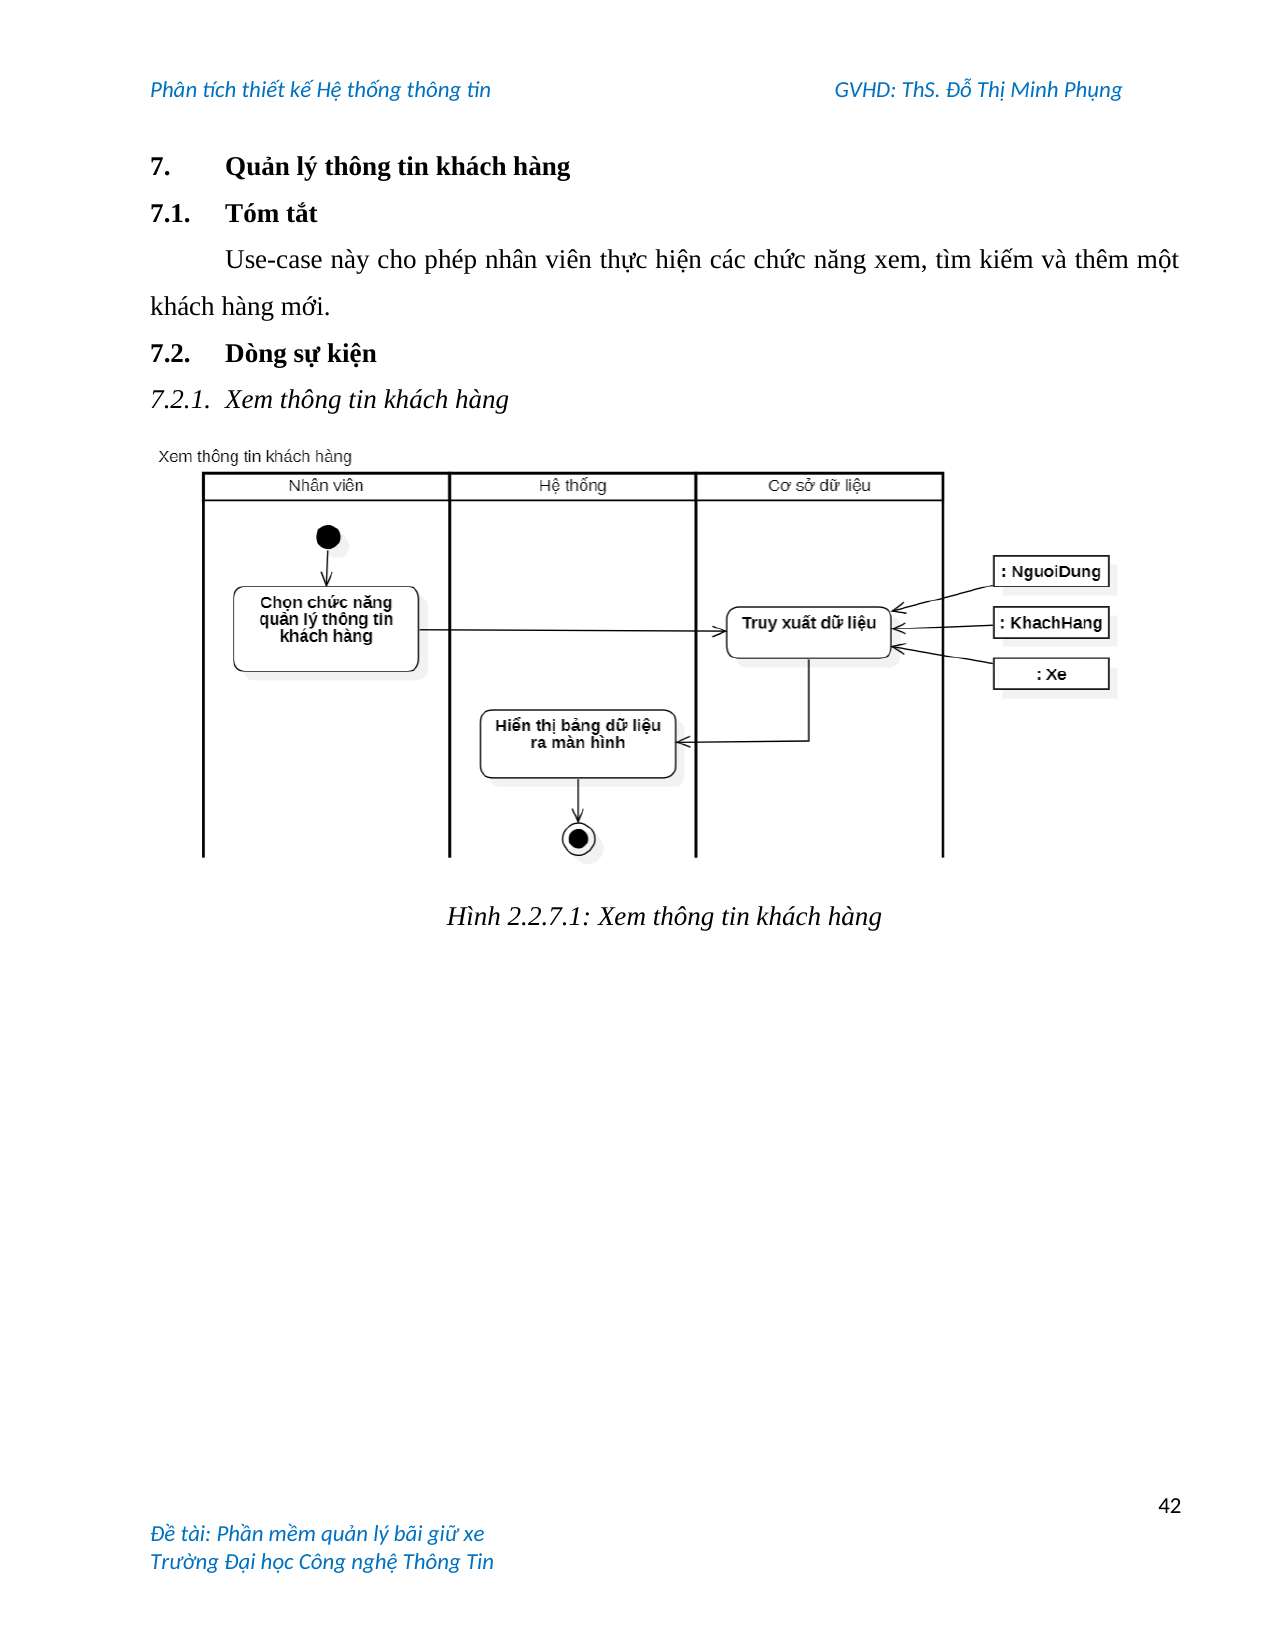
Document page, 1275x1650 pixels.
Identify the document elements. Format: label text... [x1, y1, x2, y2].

text Hình 2.2.7.1: Xem thông tin khách hàng [150, 900, 1181, 931]
subtitle Quản lý thông tin khách hàng [150, 150, 1181, 181]
picture [150, 430, 1182, 886]
list Tóm tắt [150, 197, 1181, 228]
text Use-case này cho phép nhân viên thực hiện các chức năng xem, tìm kiếm và thêm một khách hàng mới. [150, 243, 1181, 321]
list Xem thông tin khách hàng [150, 383, 1181, 414]
list Dòng sự kiện [150, 337, 1181, 368]
